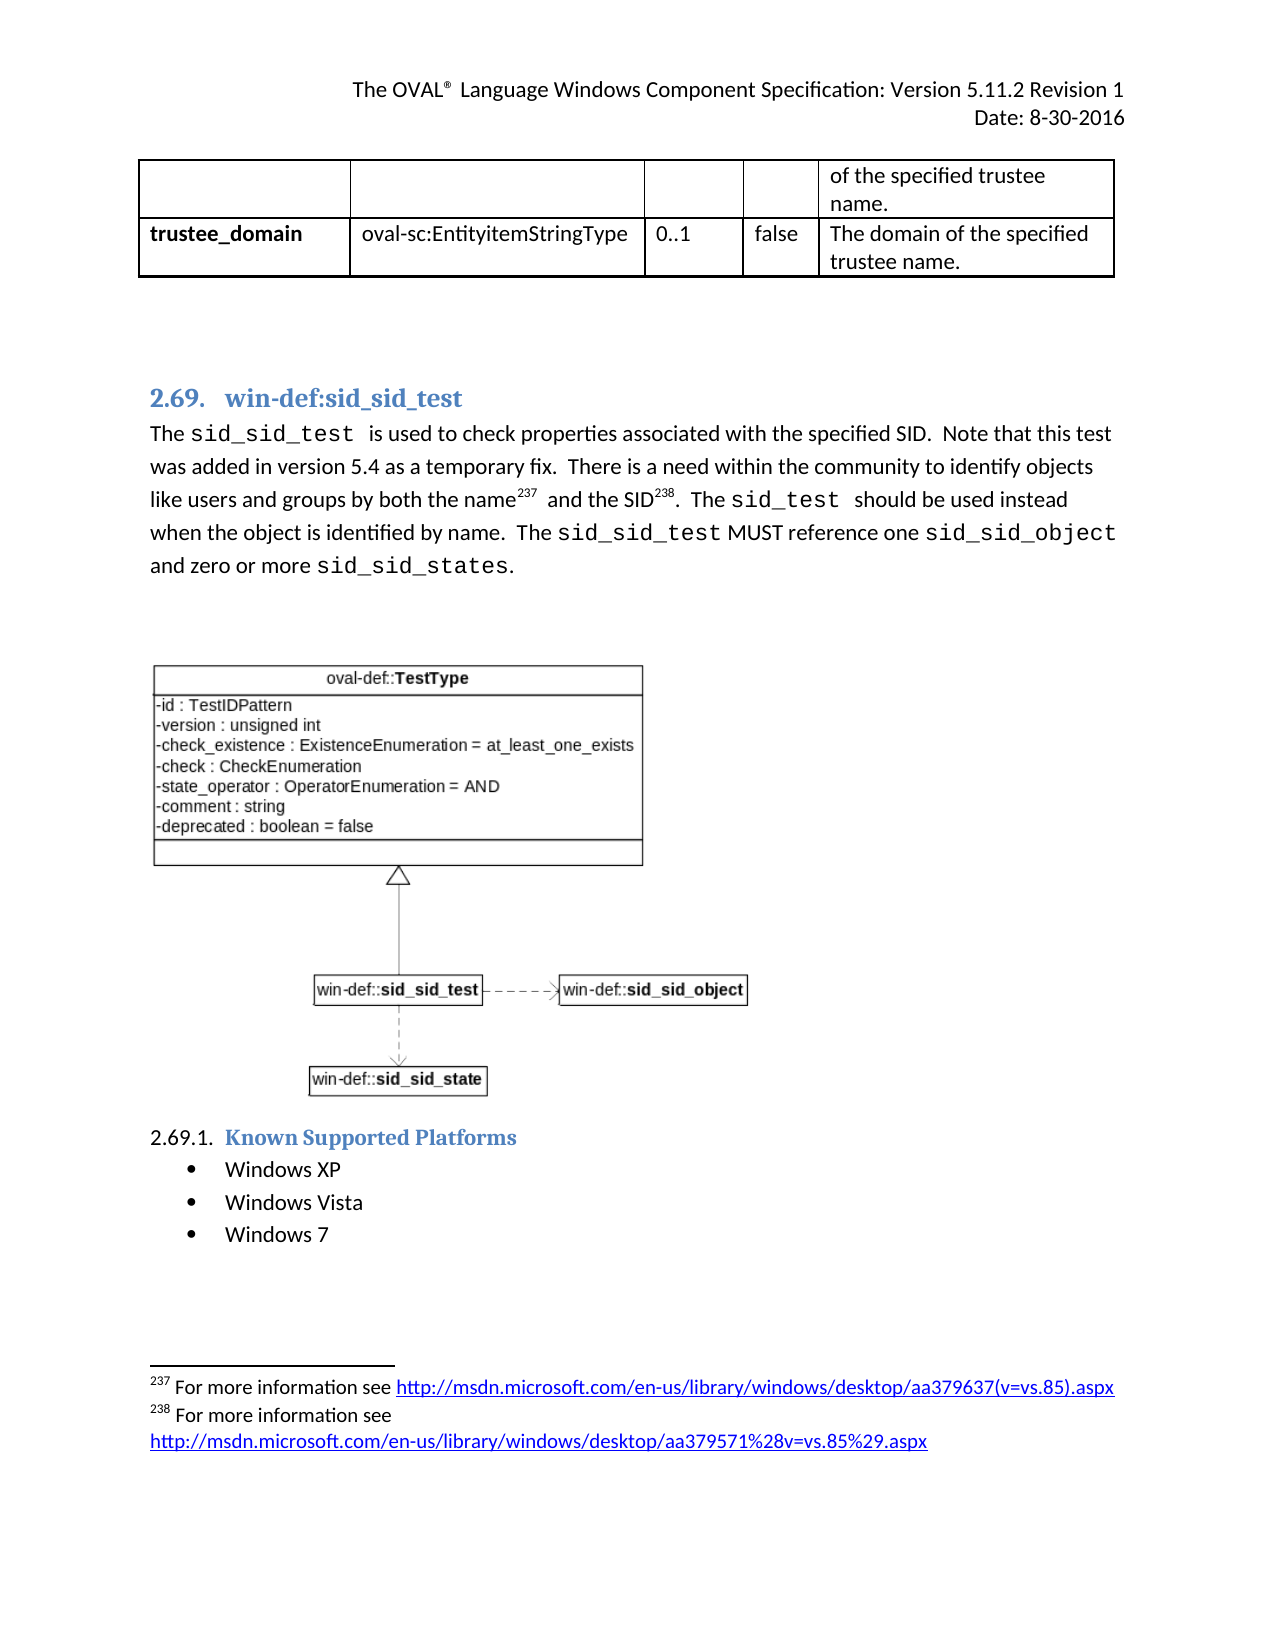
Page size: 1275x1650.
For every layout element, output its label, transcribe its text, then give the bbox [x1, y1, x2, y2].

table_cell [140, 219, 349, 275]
text The sid_sid_test is used to check properties associated with the specified SID. Note that this test was added in version 5.4 as a temporary fix. There is a need within the community to identify objects like users and groups by both the name and the SID. The sid_test should be used instead when the object is identified by name. The sid_sid_test MUST reference one sid_sid_object and zero or more sid_sid_states. [150, 419, 1125, 581]
list Windows 7 [187, 1220, 1125, 1248]
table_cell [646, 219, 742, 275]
subtitle win-def:sid_sid_test [150, 383, 1125, 414]
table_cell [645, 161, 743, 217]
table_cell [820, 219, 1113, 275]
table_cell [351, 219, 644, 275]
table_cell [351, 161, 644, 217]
subtitle Known Supported Platforms [150, 1123, 1125, 1151]
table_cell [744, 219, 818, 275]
list Windows XP [187, 1156, 1125, 1183]
list Windows Vista [187, 1188, 1125, 1216]
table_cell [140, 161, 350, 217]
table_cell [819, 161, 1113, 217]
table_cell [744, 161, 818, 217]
